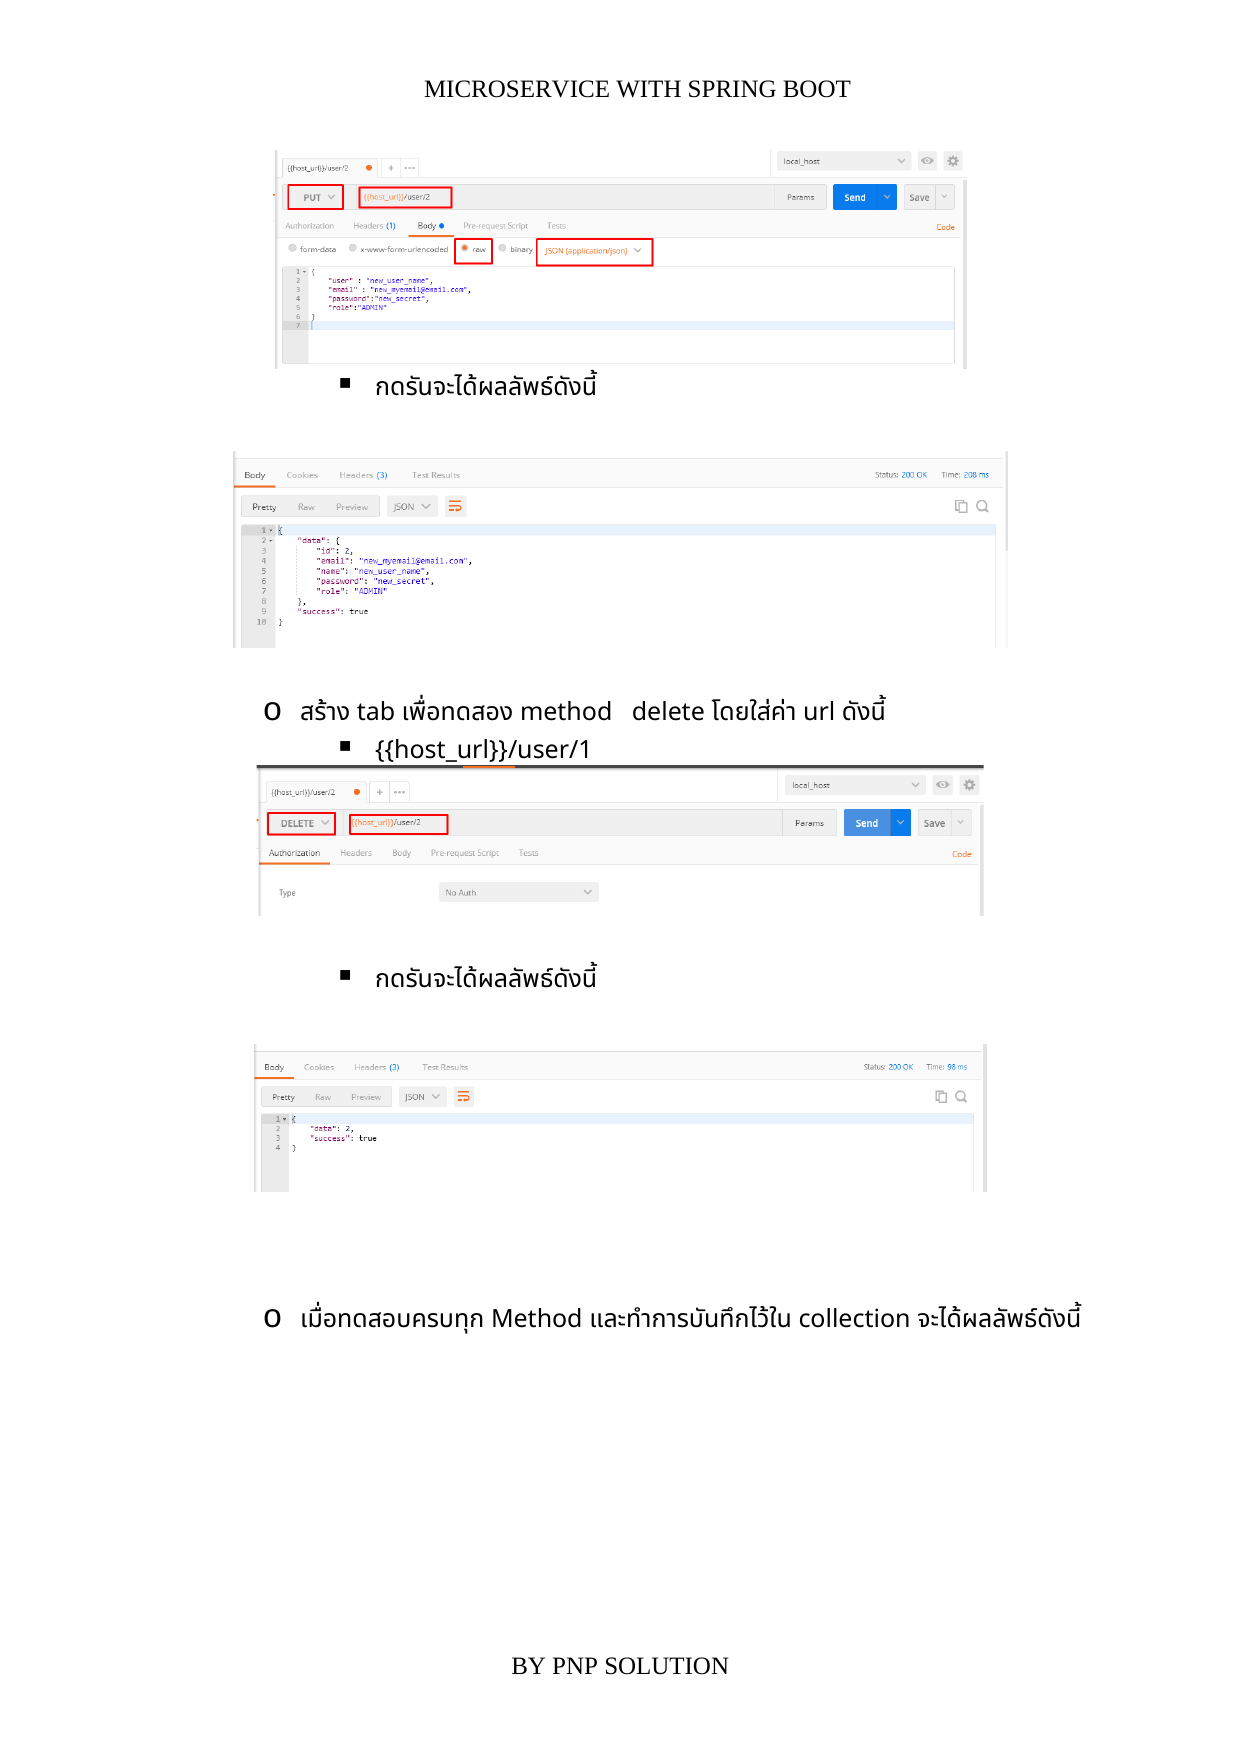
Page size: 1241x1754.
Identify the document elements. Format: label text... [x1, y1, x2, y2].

list {{host_url}}/user/1 [337, 732, 1090, 766]
list เมื่อทดสอบครบทุก Method และทำการบันทึกไว้ใน collection จะได้ผลลัพธ์ดังนี้ [262, 1300, 1090, 1339]
picture [256, 765, 984, 916]
list สร้าง tab เพื่อทดสอง method delete โดยใส่ค่า url ดังนี้ [262, 693, 1090, 732]
picture [252, 1044, 988, 1192]
picture [273, 150, 968, 369]
list กดรันจะได้ผลลัพธ์ดังนี้ [337, 369, 1090, 406]
list กดรันจะได้ผลลัพธ์ดังนี้ [337, 961, 1090, 999]
picture [232, 451, 1008, 648]
